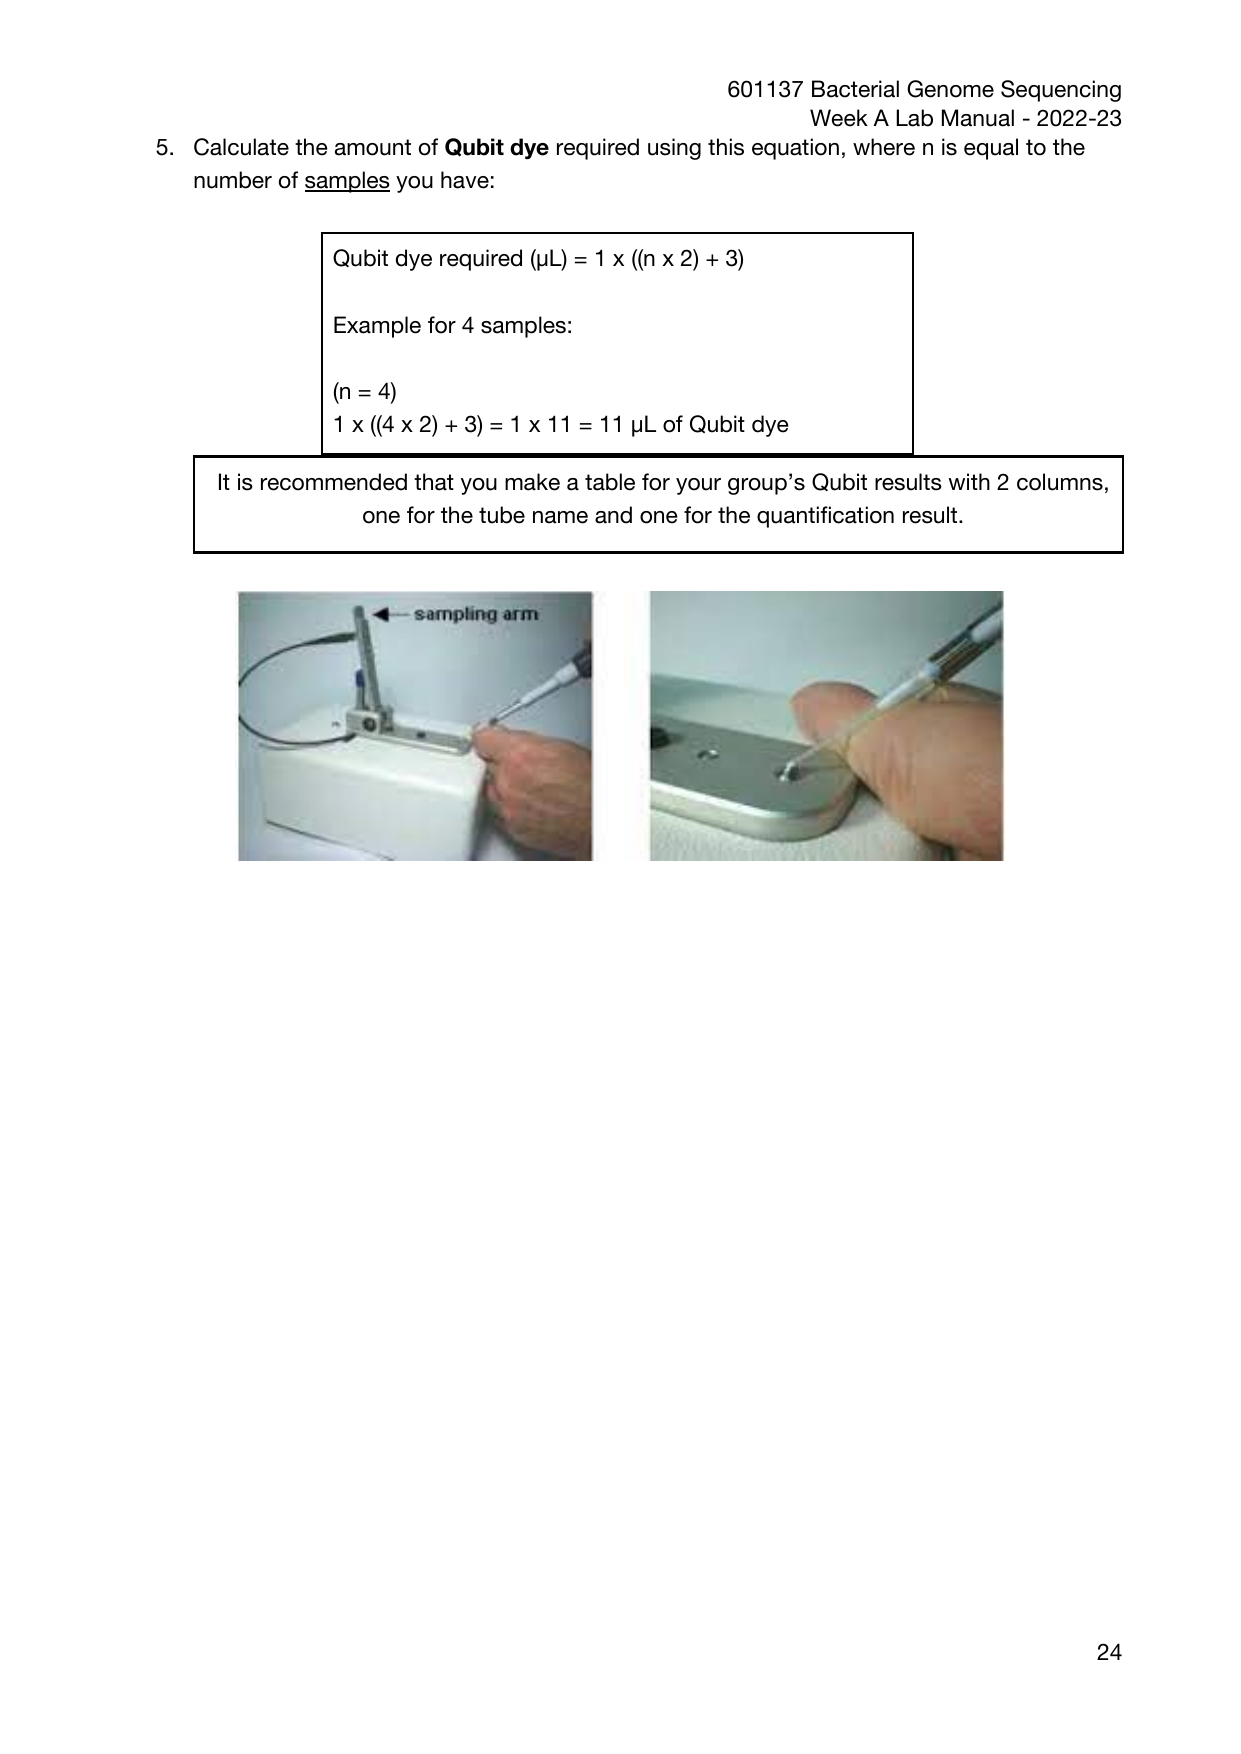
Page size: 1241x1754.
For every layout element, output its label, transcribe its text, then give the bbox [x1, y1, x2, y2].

table_header It is recommended that you make a table for your group’s Qubit results with 2 columns, one for the tube name and one for the quantification result. [195, 458, 1122, 551]
list Calculate the amount of Qubit dye required using this equation, where n is equal to the number of samples you have: [156, 133, 1122, 195]
picture [235, 591, 1006, 861]
table_header Qubit dye required (µL) = 1 x ((n x 2) + 3) Example for 4 samples: (n = 4) 1 x ((4 x 2) + 3) = 1 x 11 = 11 µL of Qubit dye [323, 234, 912, 453]
